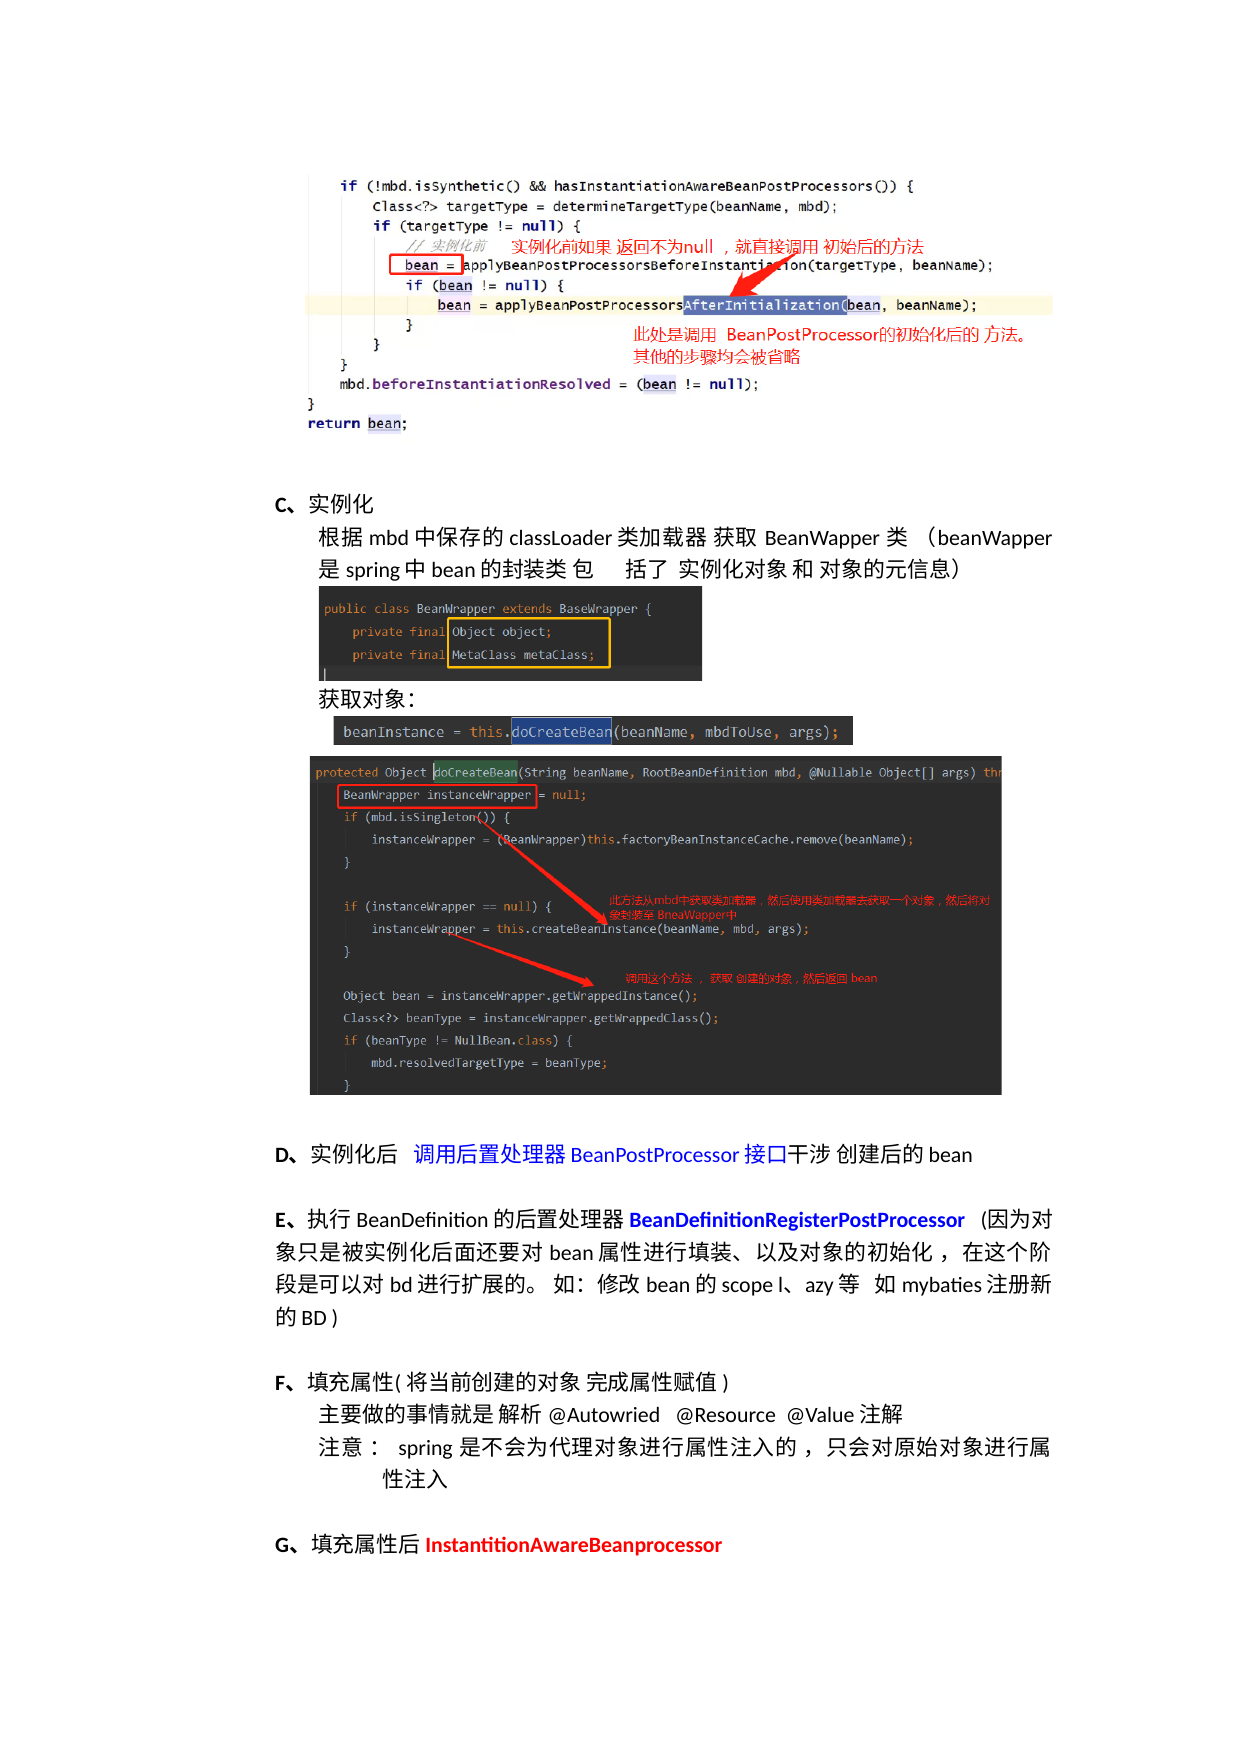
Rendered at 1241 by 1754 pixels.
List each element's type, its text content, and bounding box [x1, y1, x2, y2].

list 注意 ： spring 是不会为代理对象进行属性注入的 ，只会对原始对象进行属 性注入 [187, 1429, 1053, 1494]
list 根据mbd中保存的classLoader类加载器 获取 BeanWapper 类 （beanWapper 是 spring中 bean的封装类 包 括了 实例化对象 和 对象的元信息） [275, 519, 1053, 584]
picture [305, 174, 1053, 443]
picture [333, 716, 853, 745]
list G、填充属性后 InstantitionAwareBeanprocessor [275, 1527, 1053, 1559]
list 主要做的事情就是 解析 @Autowried @Resource @Value 注解 [319, 1397, 1053, 1429]
picture [309, 756, 1002, 1095]
list D、实例化后 调用后置处理器BeanPostProcessor接口干涉 创建后的bean [275, 1137, 1053, 1169]
list E、执行 BeanDefinition的后置处理器 BeanDefinitionRegisterPostProcessor (因为对象只是被实例化后面还要对bean属性进行填装、以及对象的初始化 ，在这个阶段是可以对 bd进行扩展的。 如：修改bean 的scope l、azy等 如 mybaties注册新的BD ) [275, 1202, 1053, 1332]
list 获取对象： [187, 682, 1053, 714]
picture [318, 586, 703, 681]
list C、实例化 [275, 487, 1053, 519]
list F、填充属性( 将当前创建的对象 完成属性赋值 ) [275, 1364, 1053, 1397]
